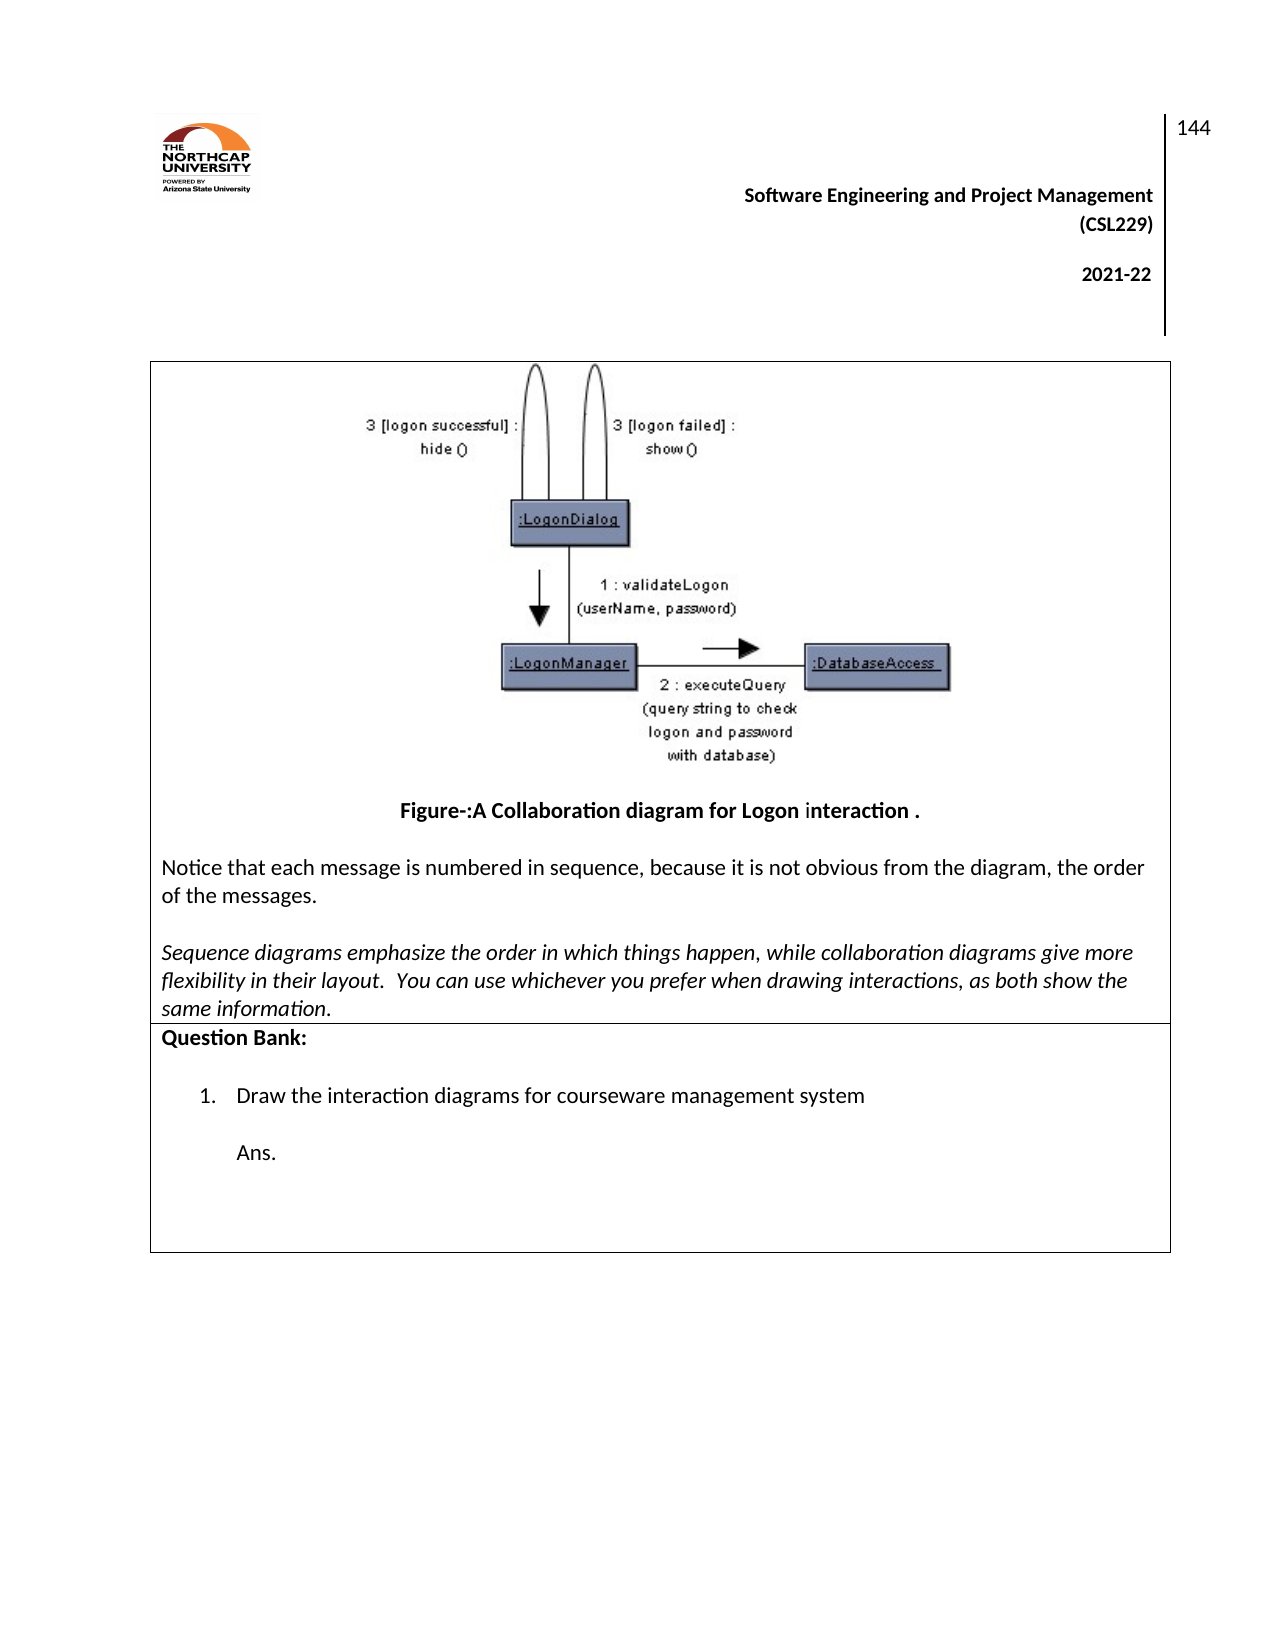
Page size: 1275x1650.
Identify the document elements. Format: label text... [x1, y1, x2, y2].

table_cell Background Study: A use case diagram presents an outside view of the system. Then, how about the inside view of the system? Interaction diagrams describe how use cases are realized in terms of interacting objects. Two types of interaction diagrams Sequence diagrams Collaboration (Communication) diagrams Once the use cases are specified, and some of the core objects in the system are prototyped on class diagrams, we can start designing the dynamic behavior of the system. Let's start with the simple example above: a user logging onto the system. The Logon use case can be specified by the following step: Logon dialog is shown User enters user name and password User clicks on OK or presses the enter key The user name and password are checked and approved The user is allowed into the system Alternative: Logon Failed - if at step 4 the user name and password are not approved, allow the user to try again Figure- An example sequence diagram for our logon collaboration Collaboration Diagrams Collaborations are more complex to follow than sequence diagrams, but they do provide the added benefit of more flexibility in terms of spatial layout. A Sequence diagram is dynamic, and, more importantly, is time ordered. A Collaboration diagram is very similar to a Sequence diagram in the purpose it achieves; in other words, it shows the dynamic interaction of the objects in a system. A distinguishing feature of a Collaboration diagram is that it shows the objects and their association with other objects in the system apart from how they interact with each other. The association between objects is not represented in a Sequence diagram. A Collaboration diagram is easily represented by modeling objects in a system and representing the associations between the objects as links. The interaction between the objects is denoted by arrows. To identify the sequence of invocation of these objects, a number is placed next to each of these arrows. Defining a Collaboration diagram A sophisticated modeling tool can easily convert a collaboration diagram into a sequence diagram and the vice versa. Hence, the elements of a Collaboration diagram are essentially the same as that of a Sequence diagram. Let us see in detail what the elements of Collaboration diagram are. Figure-:A Collaboration diagram for Logon interaction . Notice that each message is numbered in sequence, because it is not obvious from the diagram, the order of the messages. Sequence diagrams emphasize the order in which things happen, while collaboration diagrams give more flexibility in their layout. You can use whichever you prefer when drawing interactions, as both show the same information. [151, 362, 1170, 1022]
picture [155, 113, 260, 202]
picture [364, 362, 956, 767]
